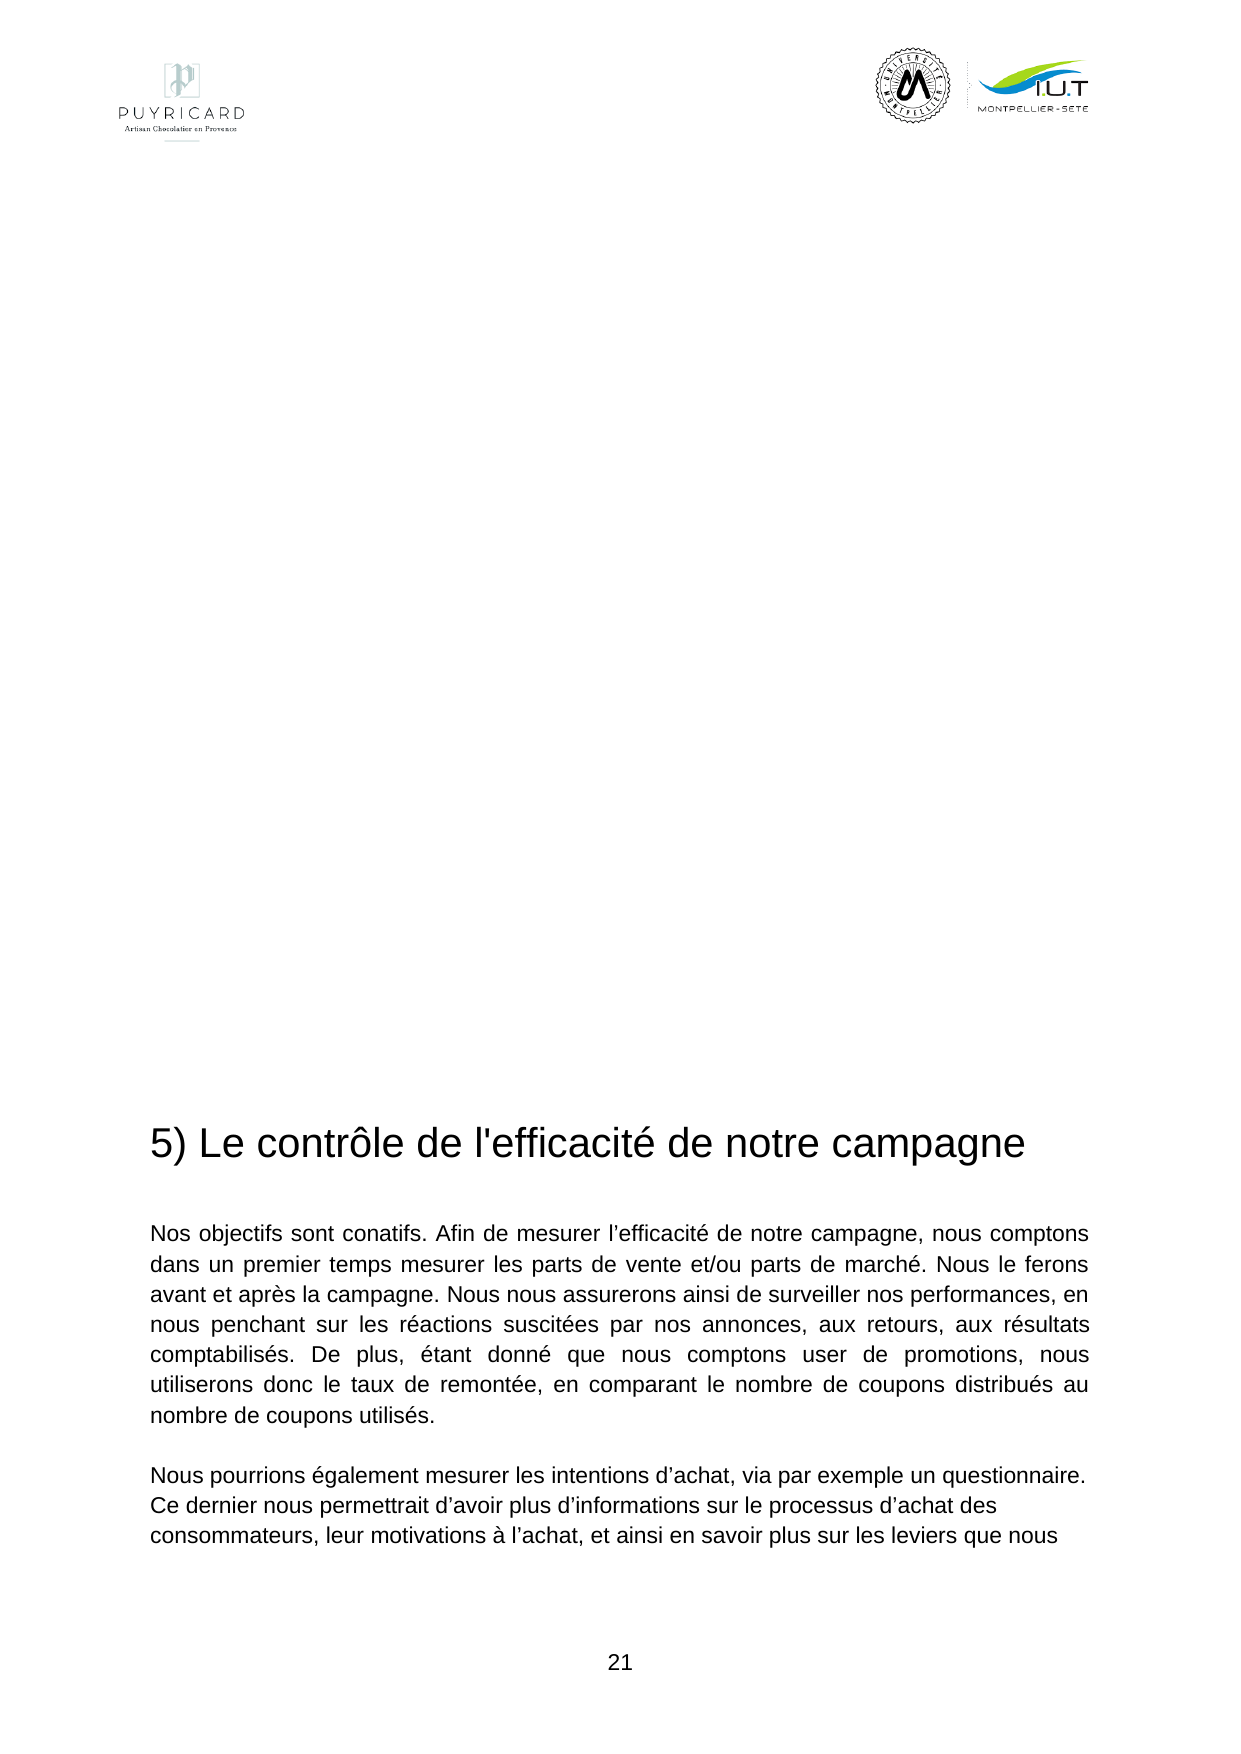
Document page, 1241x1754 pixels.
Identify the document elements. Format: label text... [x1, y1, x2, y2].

picture [100, 46, 263, 153]
picture [874, 46, 1090, 126]
text Nos objectifs sont conatifs. Afin de mesurer l’efficacité de notre campagne, nous comptons dans un premier temps mesurer les parts de vente et/ou parts de marché. Nous le ferons avant et après la campagne. Nous nous assurerons ainsi de surveiller nos performances, en nous penchant sur les réactions suscitées par nos annonces, aux retours, aux résultats comptabilisés. De plus, étant donné que nous comptons user de promotions, nous utiliserons donc le taux de remontée, en comparant le nombre de coupons distribués au nombre de coupons utilisés. [150, 1220, 1090, 1428]
subtitle 5) Le contrôle de l'efficacité de notre campagne [150, 1119, 1090, 1167]
